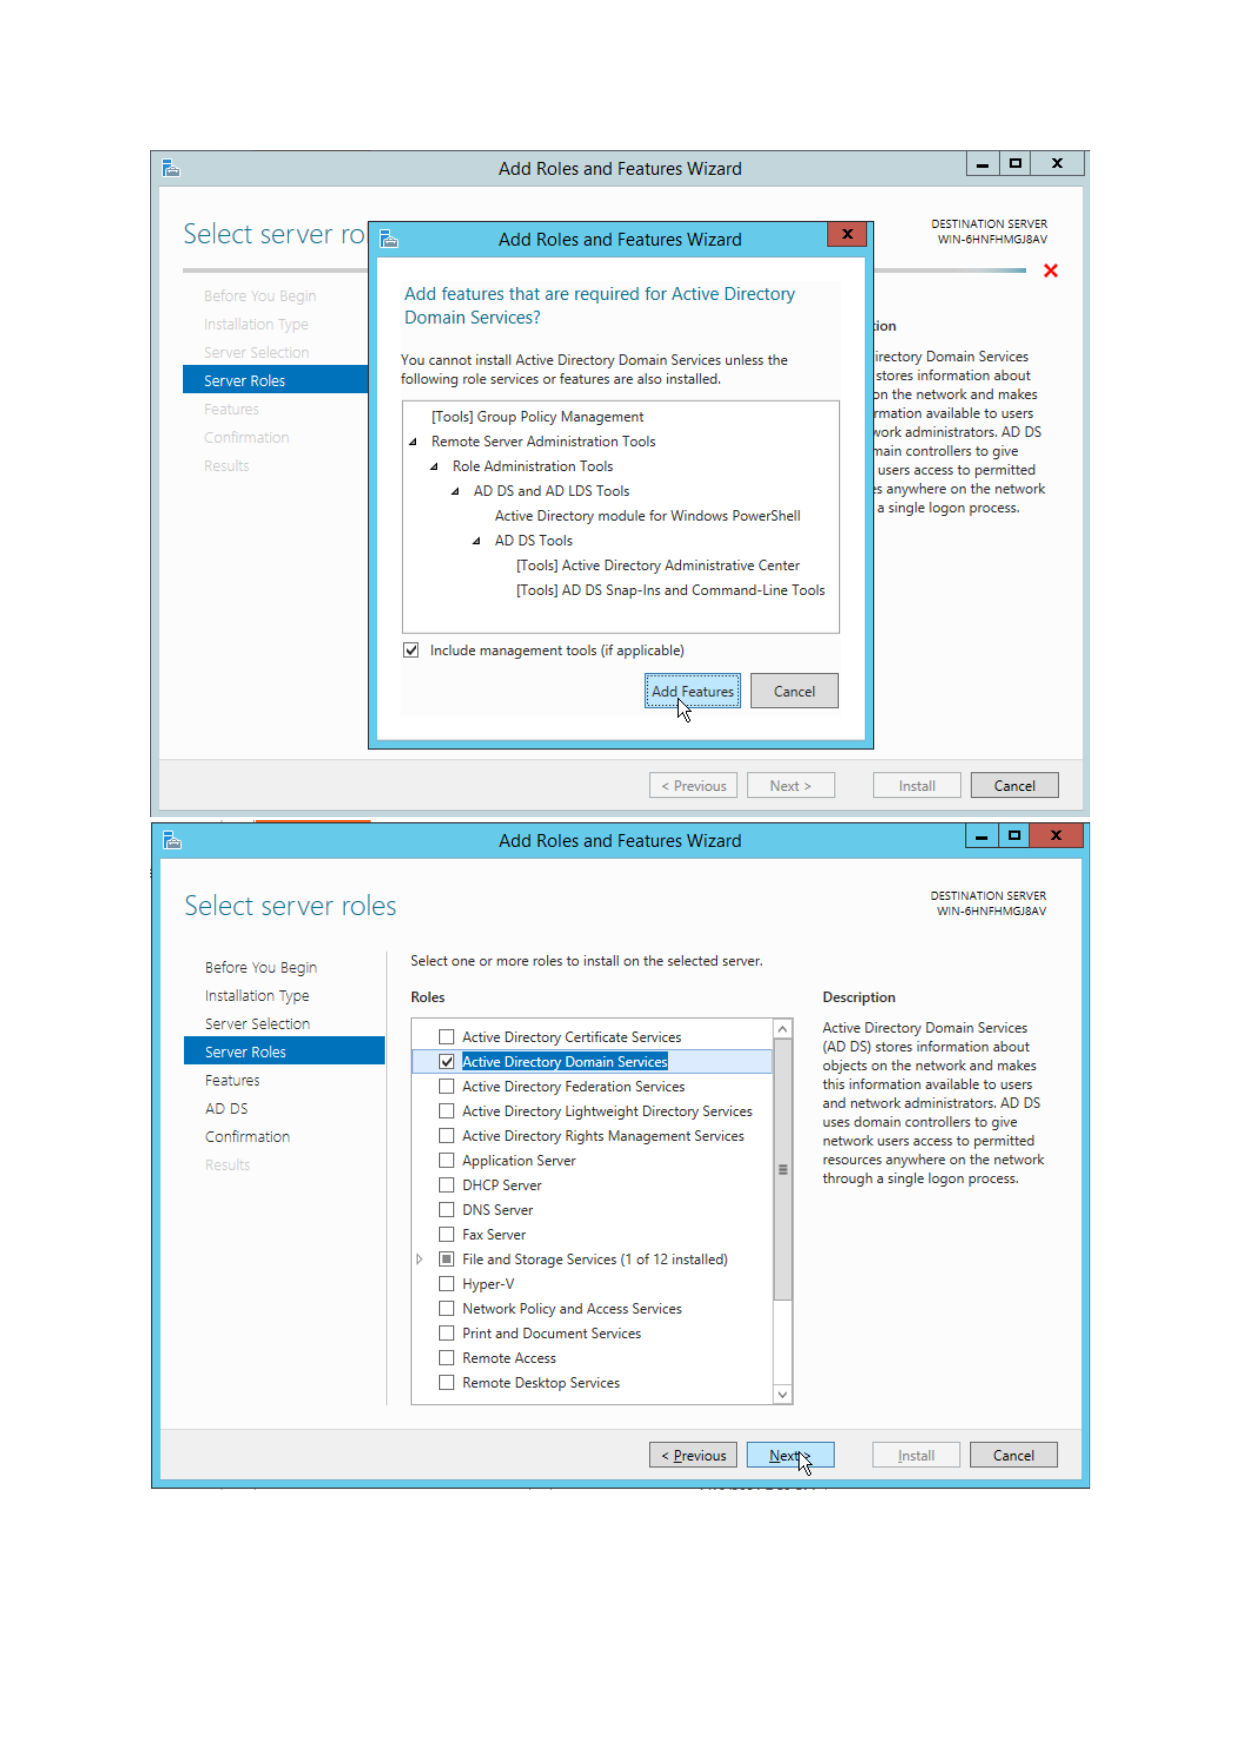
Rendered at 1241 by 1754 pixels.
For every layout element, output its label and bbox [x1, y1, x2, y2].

picture [150, 820, 1091, 1490]
picture [150, 150, 1091, 817]
